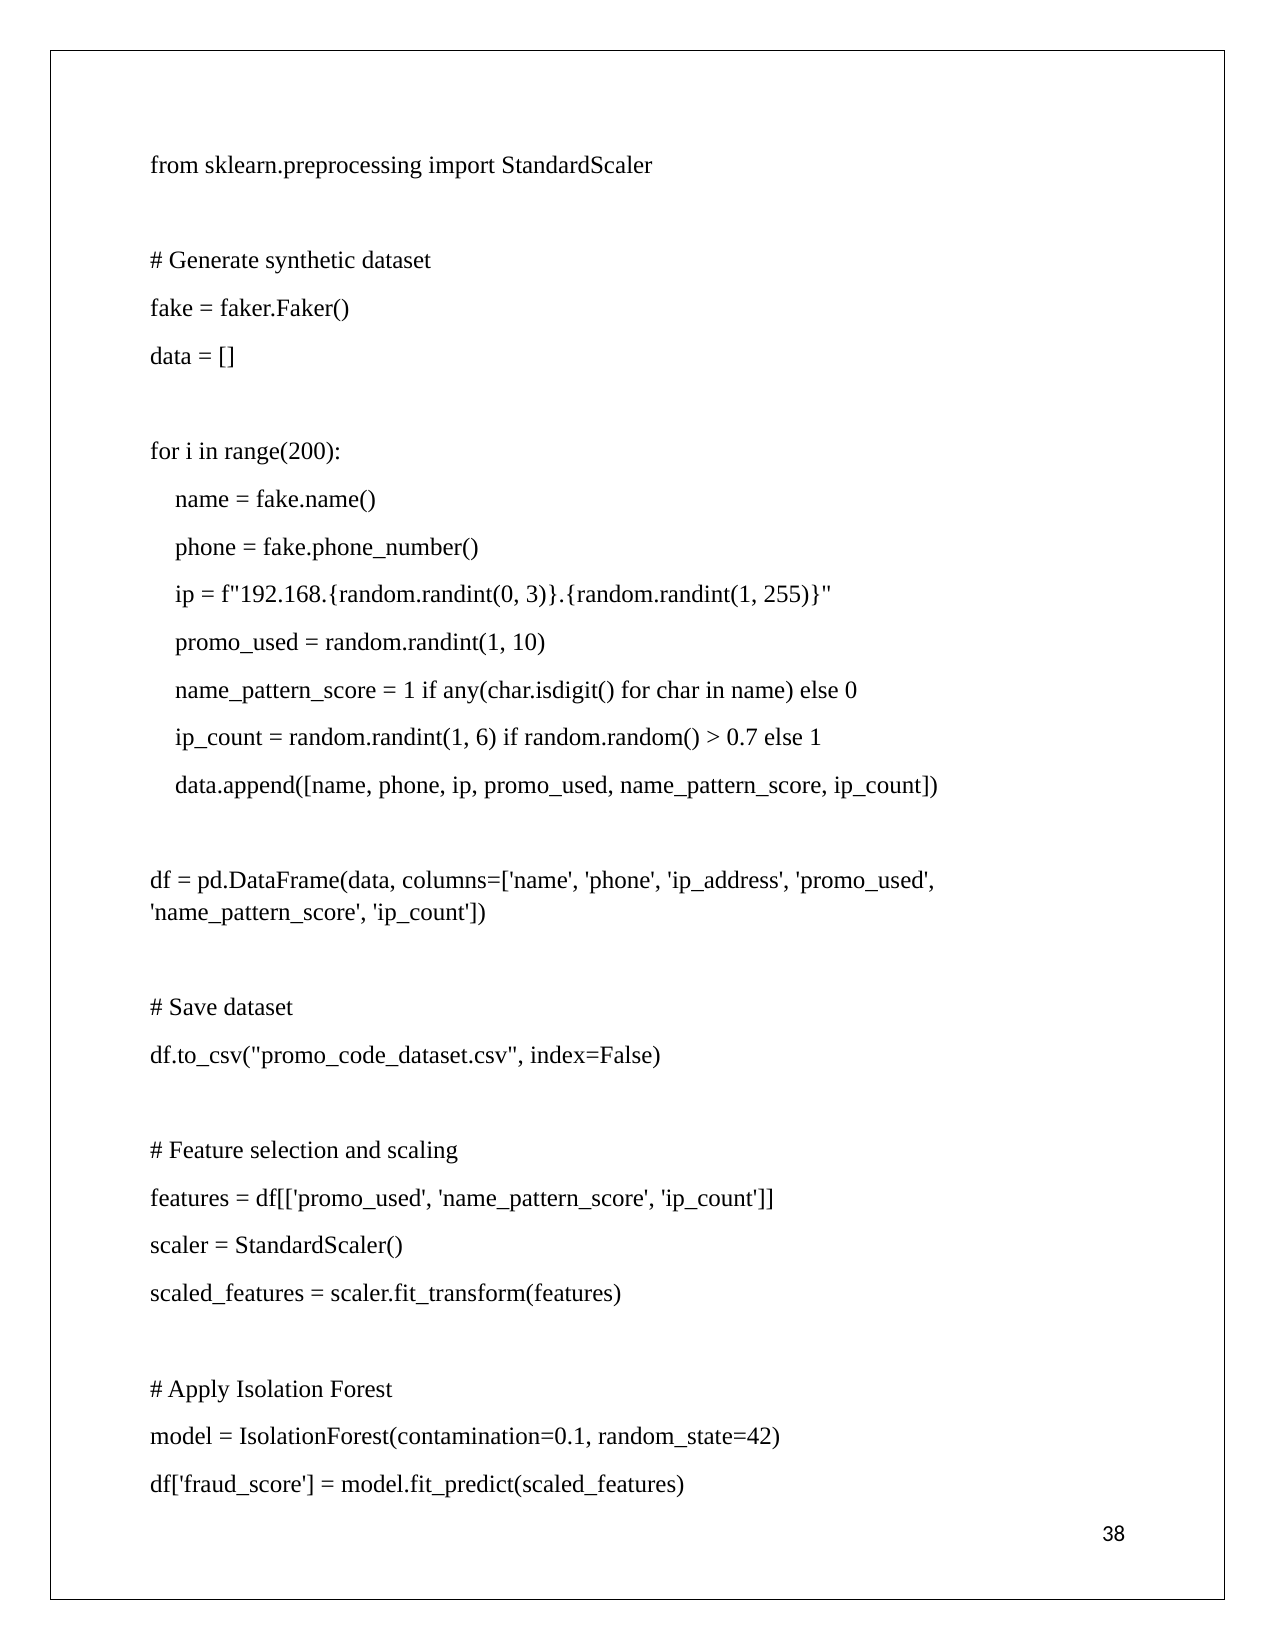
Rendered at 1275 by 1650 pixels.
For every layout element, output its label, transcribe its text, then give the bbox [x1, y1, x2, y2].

text model = IsolationForest(contamination=0.1, random_state=42) [150, 1421, 1125, 1450]
text # Save dataset [150, 992, 1125, 1021]
text scaler = StandardScaler() [150, 1231, 1125, 1259]
text name = fake.name() [150, 484, 1125, 513]
text fake = faker.Faker() [150, 293, 1125, 322]
text # Generate synthetic dataset [150, 245, 1125, 274]
text scaled_features = scaler.fit_transform(features) [150, 1278, 1125, 1307]
text # Apply Isolation Forest [150, 1374, 1125, 1402]
text # Feature selection and scaling [150, 1135, 1125, 1164]
text name_pattern_score = 1 if any(char.isdigit() for char in name) else 0 [150, 675, 1125, 703]
text for i in range(200): [150, 436, 1125, 465]
text df['fraud_score'] = model.fit_predict(scaled_features) [150, 1469, 1125, 1498]
text promo_used = random.randint(1, 10) [150, 627, 1125, 656]
text data.append([name, phone, ip, promo_used, name_pattern_score, ip_count]) [150, 770, 1125, 799]
text ip = f"192.168.{random.randint(0, 3)}.{random.randint(1, 255)}" [150, 579, 1125, 608]
text df.to_csv("promo_code_dataset.csv", index=False) [150, 1040, 1125, 1068]
text from sklearn.preprocessing import StandardScaler [150, 150, 1125, 179]
text ip_count = random.randint(1, 6) if random.random() > 0.7 else 1 [150, 722, 1125, 751]
text data = [] [150, 341, 1125, 369]
text phone = fake.phone_number() [150, 532, 1125, 560]
text df = pd.DataFrame(data, columns=['name', 'phone', 'ip_address', 'promo_used', 'name_pattern_score', 'ip_count']) [150, 866, 1125, 925]
text features = df[['promo_used', 'name_pattern_score', 'ip_count']] [150, 1183, 1125, 1212]
